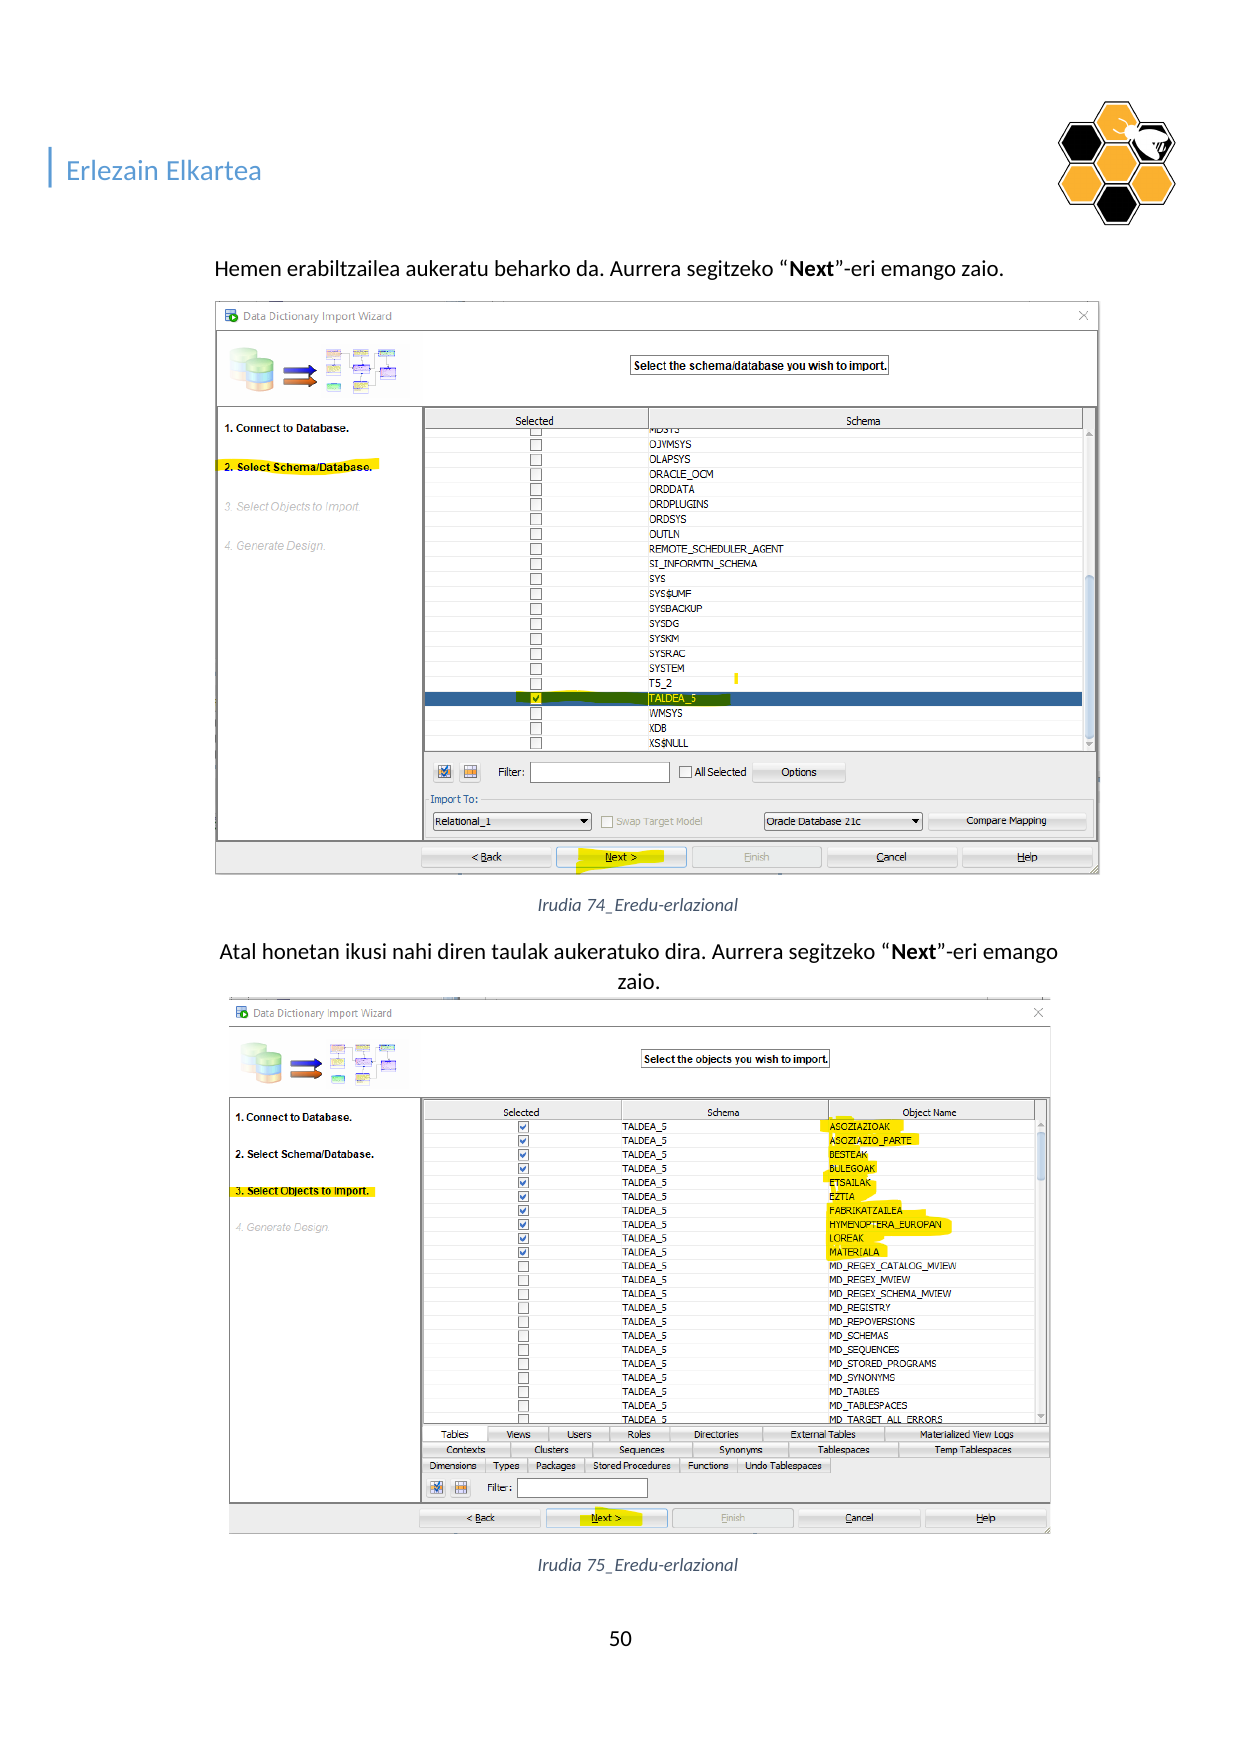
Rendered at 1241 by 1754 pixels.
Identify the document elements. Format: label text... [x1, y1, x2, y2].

picture [1045, 101, 1200, 227]
text Hemen erabiltzailea aukeratu beharko da. Aurrera segitzeko “Next”-eri emango zaio. [214, 254, 1063, 282]
picture [214, 301, 1101, 875]
picture [227, 997, 1051, 1534]
text Irudia 74_Eredu-erlazional [214, 893, 1063, 916]
text Irudia 75_Eredu-erlazional [214, 1553, 1063, 1576]
